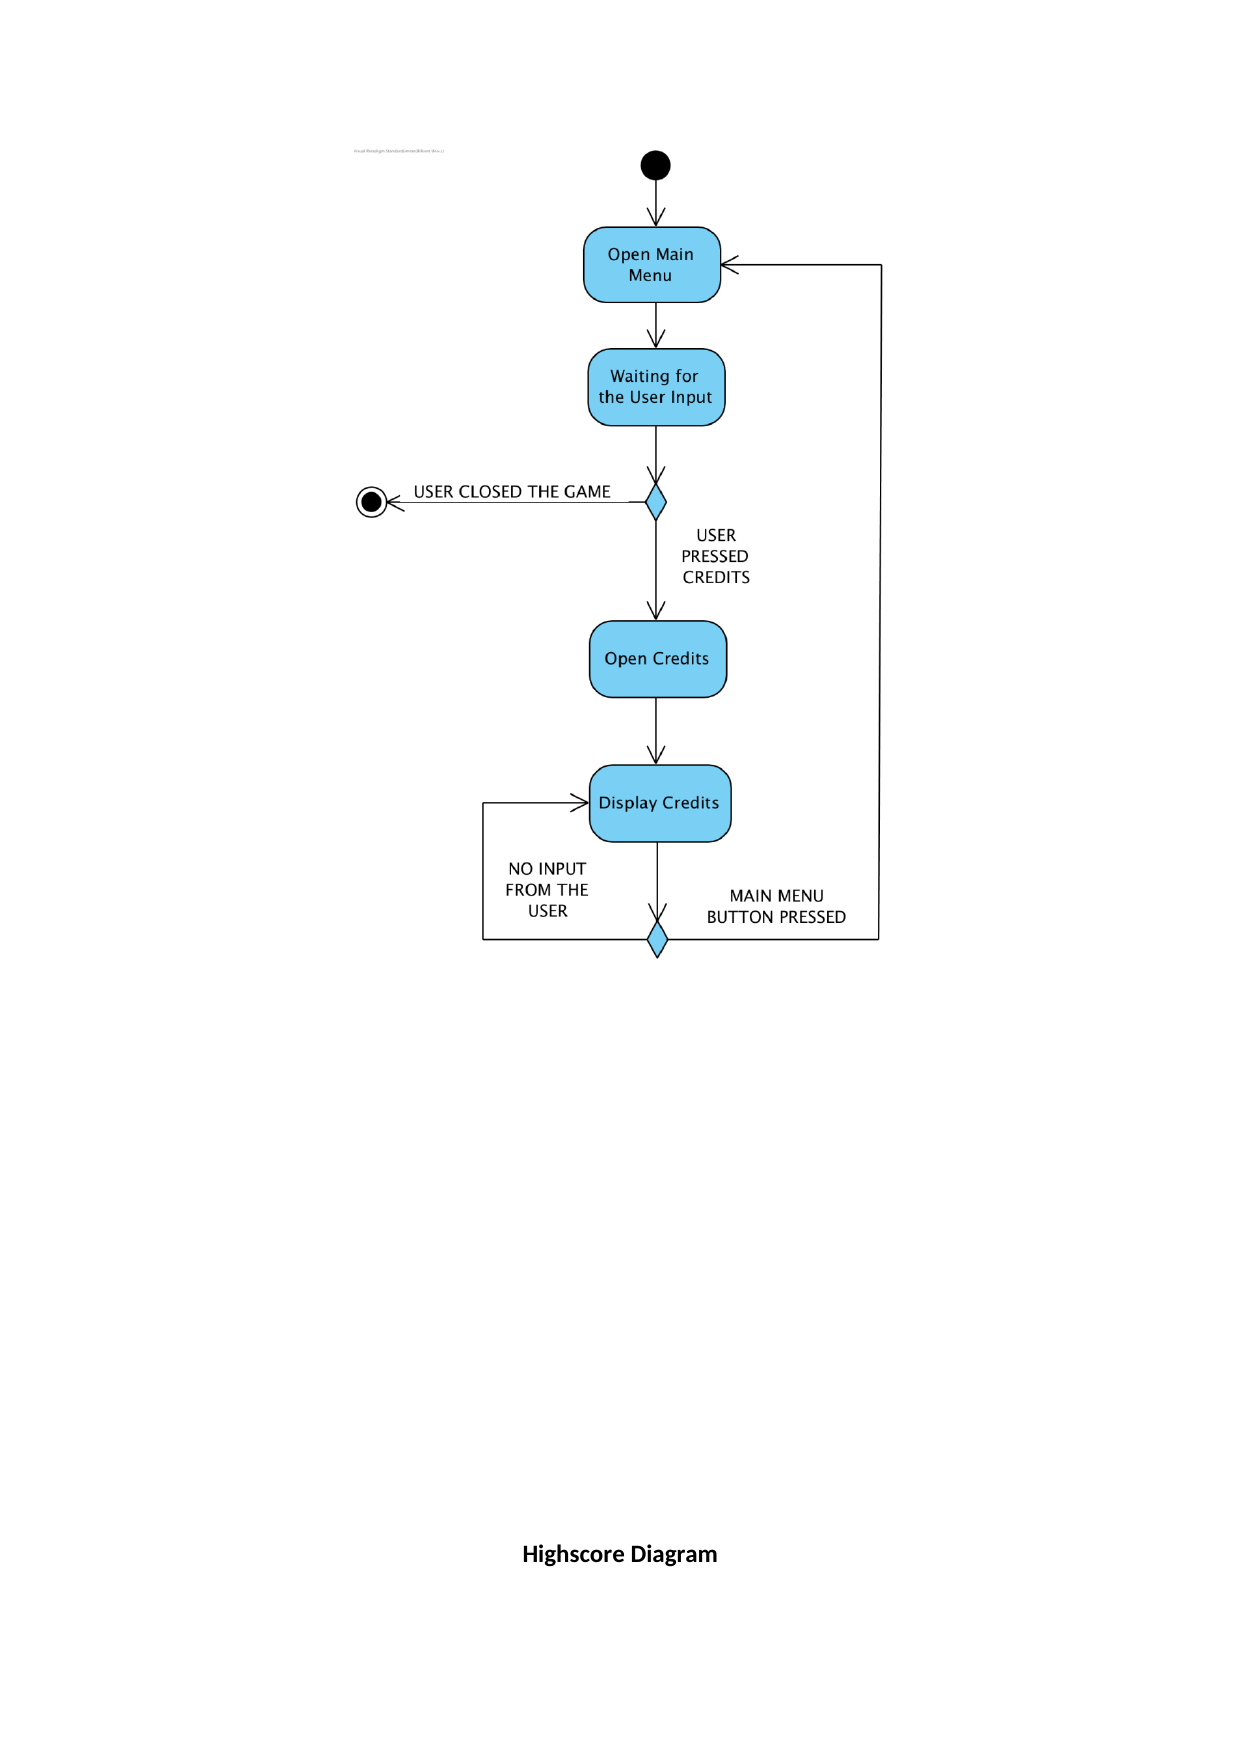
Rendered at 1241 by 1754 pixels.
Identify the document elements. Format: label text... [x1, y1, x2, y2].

picture [353, 147, 887, 975]
text Highscore Diagram [148, 1538, 1093, 1569]
